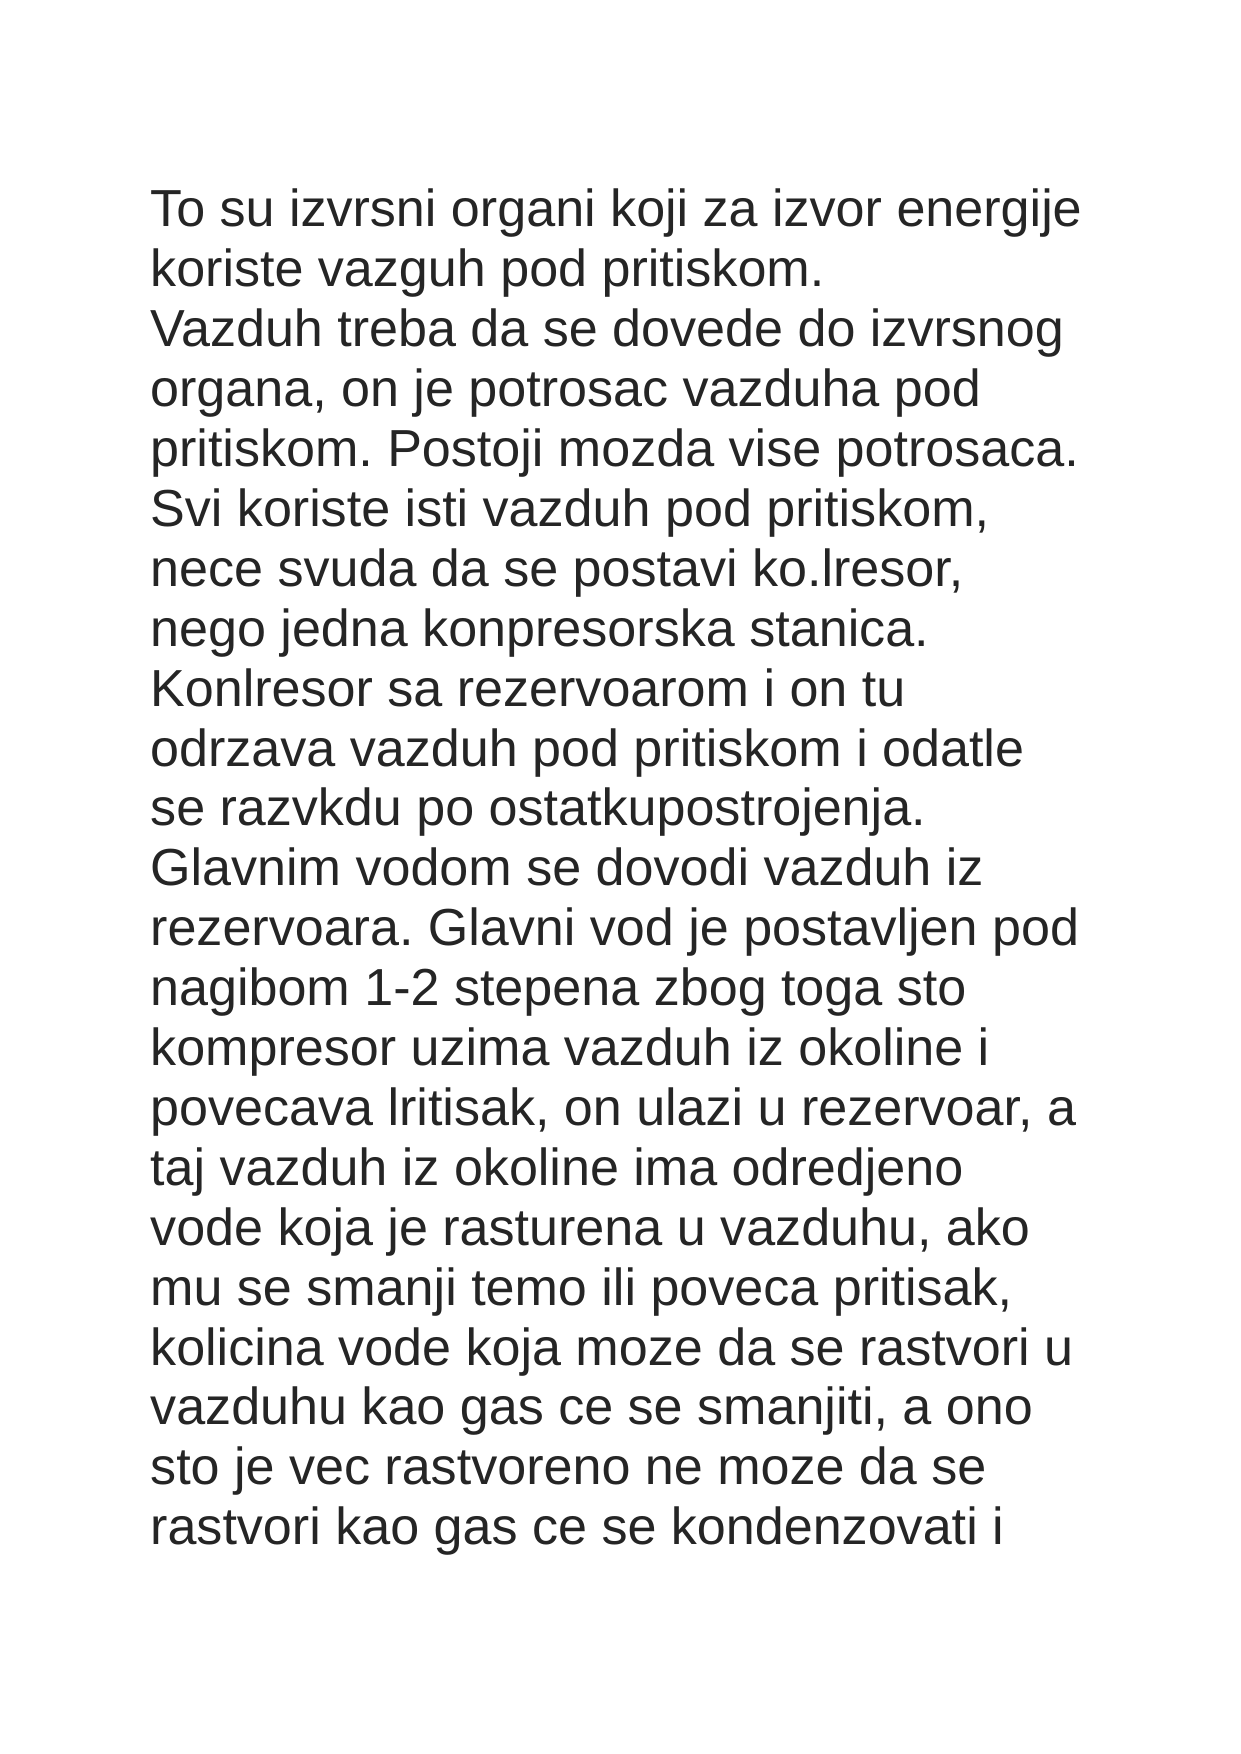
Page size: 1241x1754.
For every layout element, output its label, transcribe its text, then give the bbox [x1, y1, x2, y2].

text To su izvrsni organi koji za izvor energije koriste vazguh pod pritiskom. [150, 184, 1090, 304]
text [150, 304, 1090, 1562]
